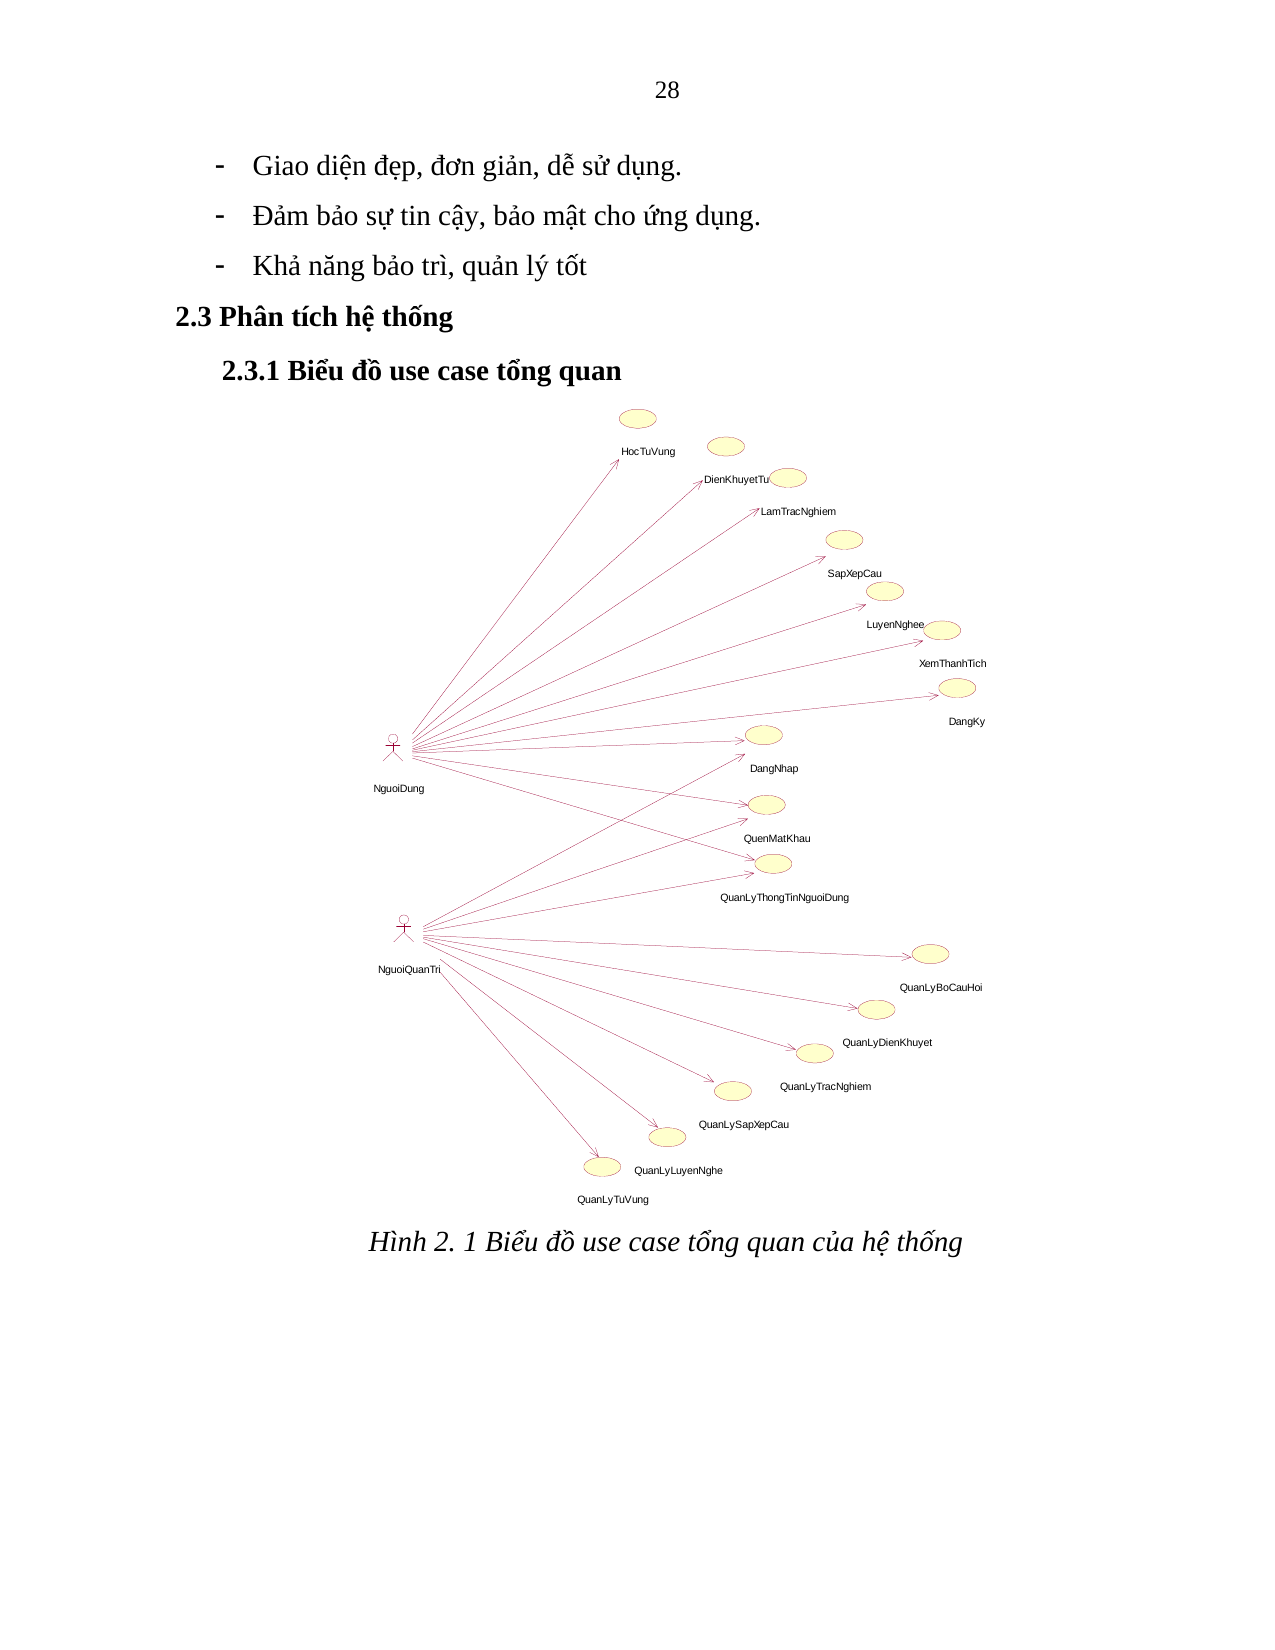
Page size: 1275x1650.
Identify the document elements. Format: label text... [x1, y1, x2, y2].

list Đảm bảo sự tin cậy, bảo mật cho ứng dụng. [215, 198, 1157, 232]
text Hình 2. 1 Biểu đồ use case tổng quan của hệ thống [177, 1224, 1157, 1258]
list Khả năng bảo trì, quản lý tốt [215, 248, 1157, 282]
subtitle 2.3 Phân tích hệ thống [175, 299, 1157, 332]
list Giao diện đẹp, đơn giản, dễ sử dụng. [215, 148, 1157, 181]
subtitle 2.3.1 Biểu đồ use case tổng quan [222, 353, 1157, 387]
